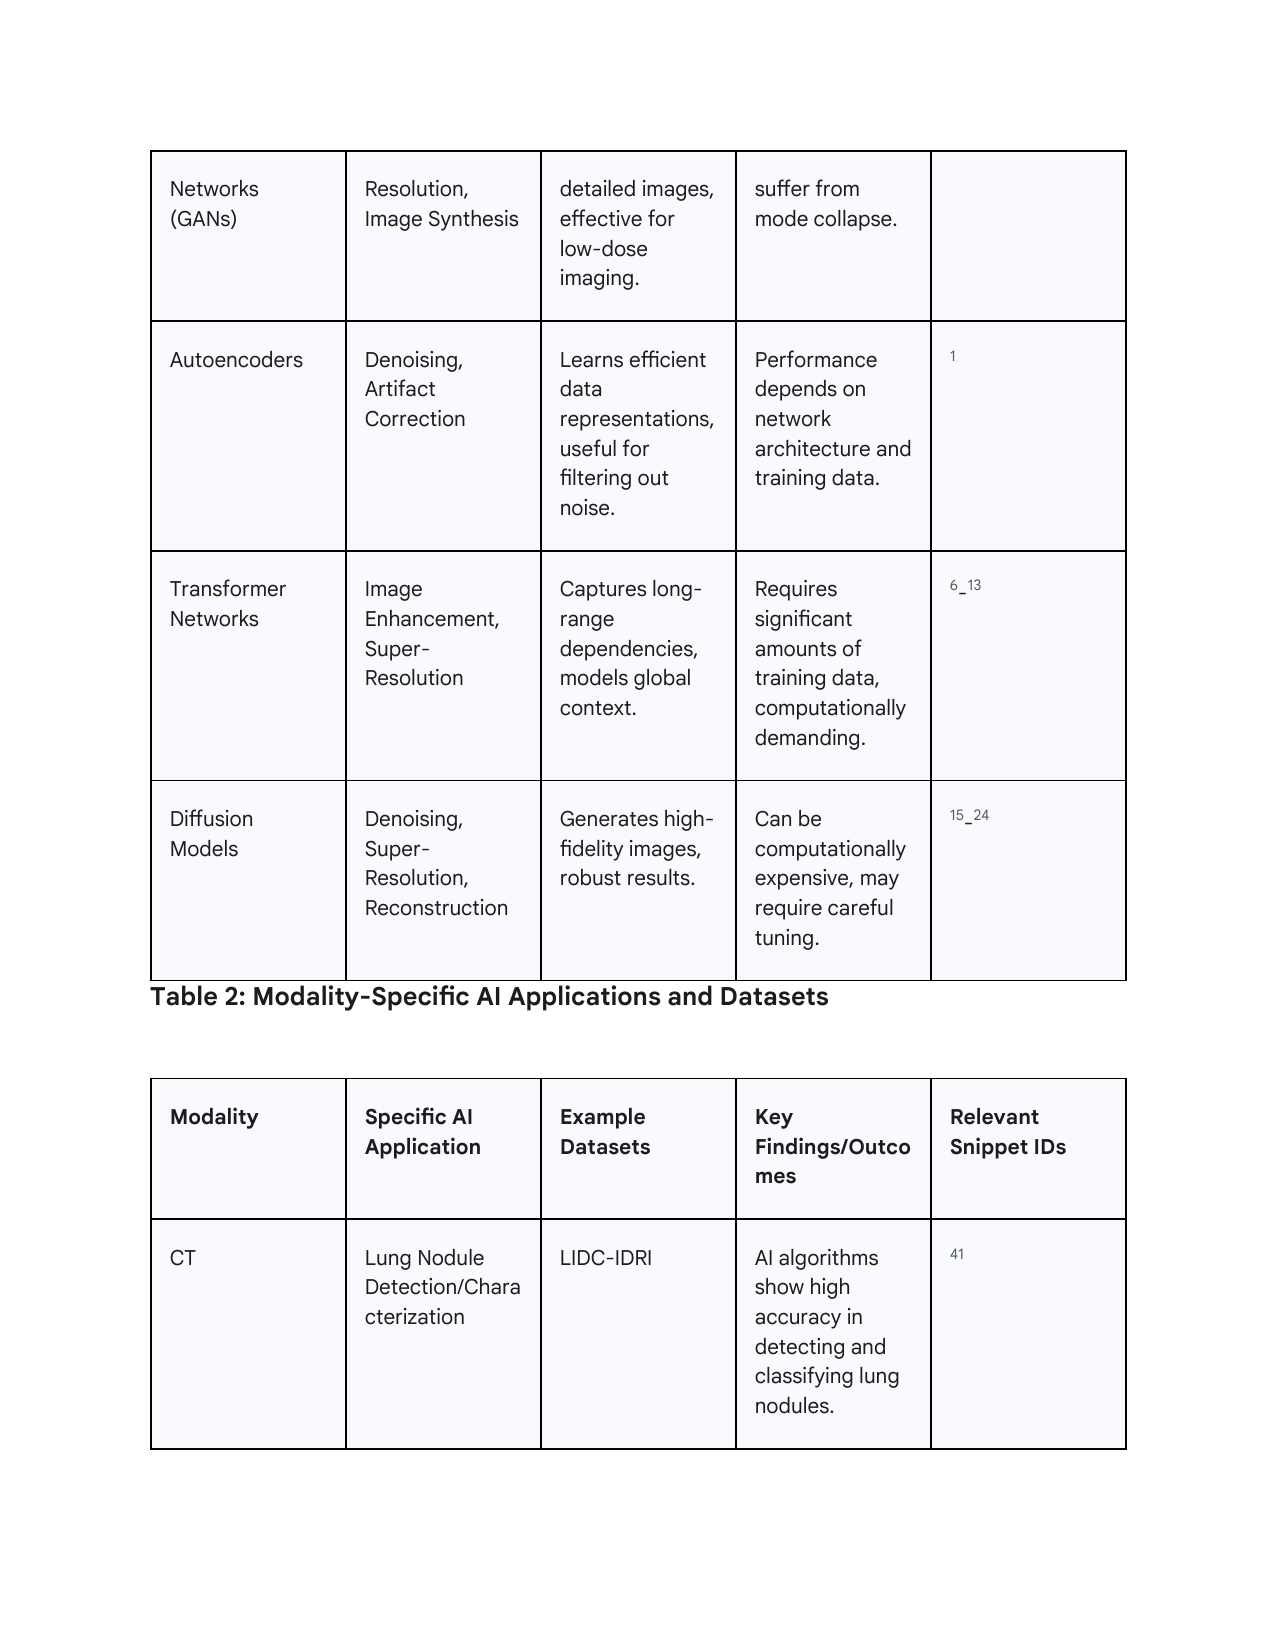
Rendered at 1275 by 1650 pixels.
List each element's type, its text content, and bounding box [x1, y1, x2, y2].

table_header Example Datasets [542, 1079, 735, 1218]
table_header Specific AI Application [347, 1079, 540, 1218]
table_cell Denoising, Super-Resolution, Reconstruction [347, 781, 540, 980]
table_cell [347, 152, 540, 320]
text Table 2: Modality-Specific AI Applications and Datasets [150, 981, 1125, 1013]
table_header Key Findings/Outcomes [737, 1079, 930, 1218]
table_cell Diffusion Models [152, 781, 345, 980]
table_cell 1 [932, 322, 1125, 550]
table_cell 6-13 [932, 552, 1125, 780]
table_cell Lung Nodule Detection/Characterization [347, 1220, 540, 1448]
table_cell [152, 152, 345, 320]
table_cell Can be computationally expensive, may require careful tuning. [737, 781, 930, 980]
table_cell LIDC-IDRI [542, 1220, 735, 1448]
table_cell Image Enhancement, Super-Resolution [347, 552, 540, 780]
table_cell CT [152, 1220, 345, 1448]
table_cell Performance depends on network architecture and training data. [737, 322, 930, 550]
table_cell AI algorithms show high accuracy in detecting and classifying lung nodules. [737, 1220, 930, 1448]
table_cell 41 [932, 1220, 1125, 1448]
table_cell Autoencoders [152, 322, 345, 550]
table_header Relevant Snippet IDs [932, 1079, 1125, 1218]
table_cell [542, 152, 735, 320]
table_cell 15-24 [932, 781, 1125, 980]
table_cell 1 [932, 152, 1125, 320]
table_cell Generates high-fidelity images, robust results. [542, 781, 735, 980]
table_cell Captures long-range dependencies, models global context. [542, 552, 735, 780]
table_cell Transformer Networks [152, 552, 345, 780]
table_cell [737, 152, 930, 320]
table_cell Learns efficient data representations, useful for filtering out noise. [542, 322, 735, 550]
table_cell Denoising, Artifact Correction [347, 322, 540, 550]
table_header Modality [152, 1079, 345, 1218]
table_cell Requires significant amounts of training data, computationally demanding. [737, 552, 930, 780]
